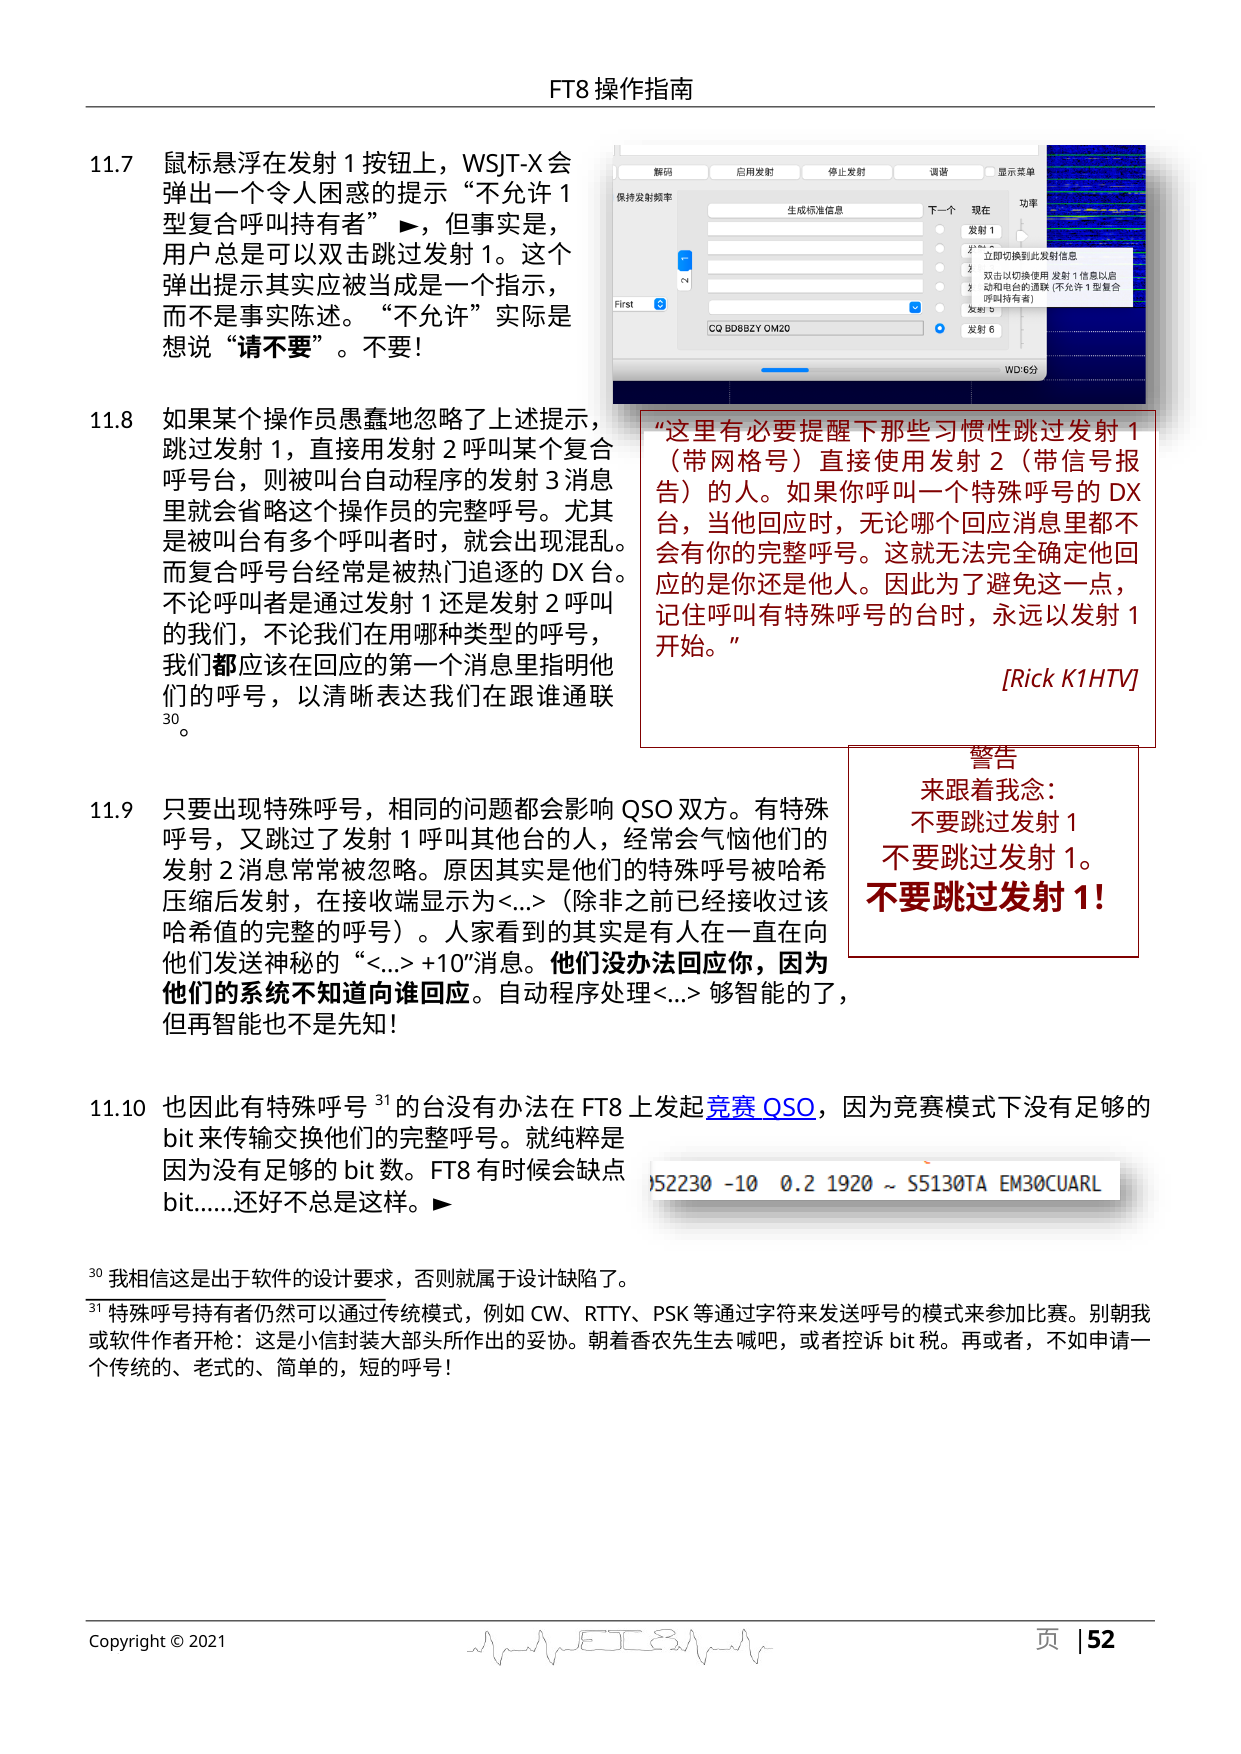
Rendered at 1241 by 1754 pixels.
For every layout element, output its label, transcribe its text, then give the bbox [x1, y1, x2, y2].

picture [467, 1628, 774, 1666]
picture [896, 422, 901, 431]
picture [626, 1136, 1171, 1251]
picture [641, 411, 1155, 470]
list 只要出现特殊呼号，相同的问题都会影响QSO双方。有特殊呼号，又跳过了发射1呼叫其他台的人，经常会气恼他们的发射2消息常常被忽略。原因其实是他们的特殊呼号被哈希压缩后发射，在接收端显示为<…>（除非之前已经接收过该哈希值的完整的呼号）。人家看到的其实是有人在一直在向他们发送神秘的“<…> +10”消息。他们没办法回应你，因为他们的系统不知道向谁回应。自动程序处理<…> 够智能的了，但再智能也不是先知！ [89, 794, 863, 1041]
list 鼠标悬浮在发射1按钮上，WSJT-X会弹出一个令人困惑的提示“不允许1型复合呼叫持有者” ►，但事实是，用户总是可以双击跳过发射1。这个弹出提示其实应被当成是一个指示，而不是事实陈述。“不允许”实际是想说“请不要”。不要！ [89, 148, 572, 364]
text 30 我相信这是出于软件的设计要求，否则就属于设计缺陷了。 [89, 1265, 1234, 1292]
list 如果某个操作员愚蠢地忽略了上述提示，跳过发射1，直接用发射2呼叫某个复合呼号台，则被叫台自动程序的发射3消息里就会省略这个操作员的完整呼号。尤其是被叫台有多个呼叫者时，就会出现混乱。而复合呼号台经常是被热门追逐的DX台。不论呼叫者是通过发射1还是发射2呼叫的我们，不论我们在用哪种类型的呼号，我们都应该在回应的第一个消息里指明他们的呼号，以清晰表达我们在跟谁通联30。 [89, 404, 615, 743]
picture [577, 129, 1208, 470]
list 也因此有特殊呼号31的台没有办法在FT8上发起竞赛QSO，因为竞赛模式下没有足够的bit来传输交换他们的完整呼号。就纯粹是因为没有足够的bit数。FT8有时候会缺点bit……还好不总是这样。► [89, 1091, 1152, 1219]
text 31 特殊呼号持有者仍然可以通过传统模式，例如CW、RTTY、PSK等通过字符来发送呼号的模式来参加比赛。别朝我或软件作者开枪：这是小信封装大部头所作出的妥协。朝着香农先生去喊吧，或者控诉bit税。再或者，不如申请一个传统的、老式的、简单的，短的呼号！ [89, 1293, 1152, 1381]
